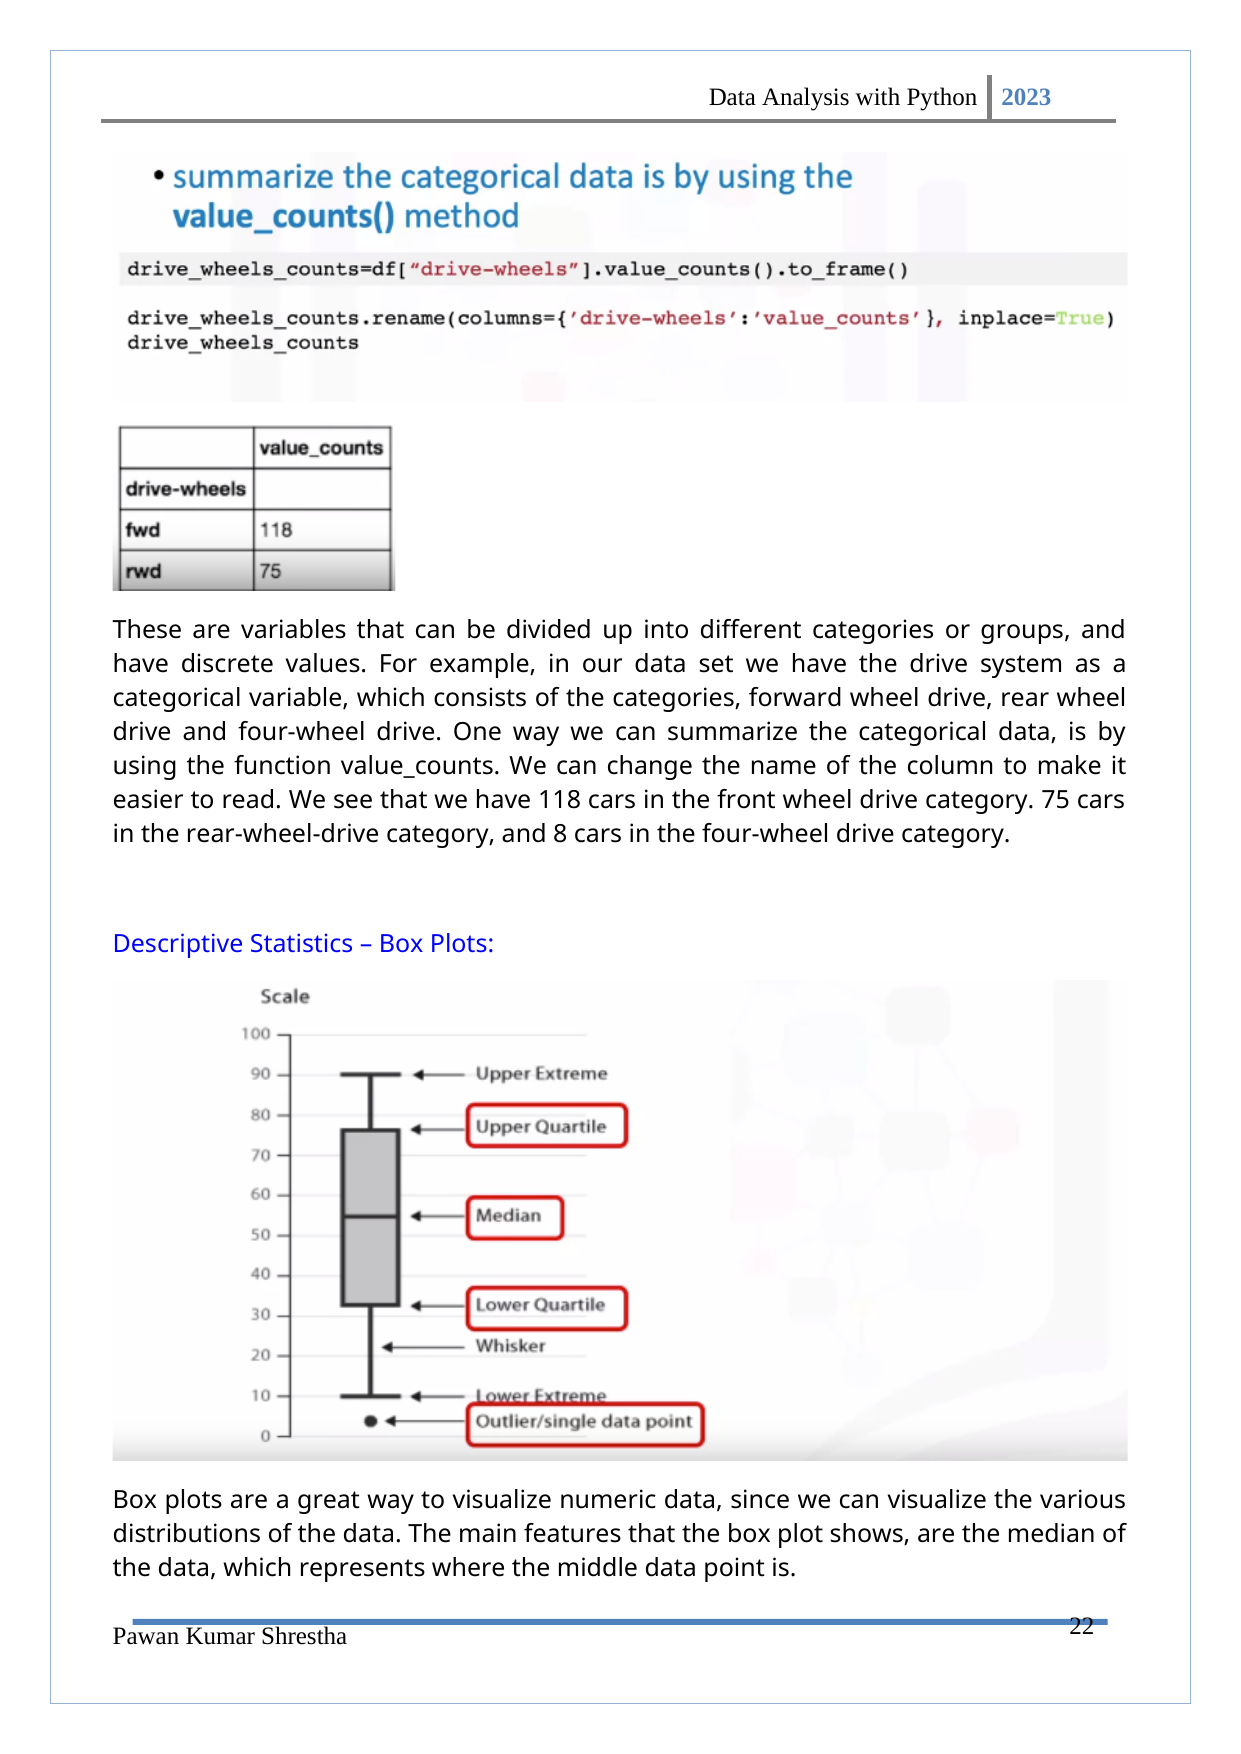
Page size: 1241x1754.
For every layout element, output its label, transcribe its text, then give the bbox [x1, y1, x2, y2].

picture [112, 152, 1128, 402]
text Box plots are a great way to visualize numeric data, since we can visualize the various distributions of the data. The main features that the box plot shows, are the median of the data, which represents where the middle data point is. [112, 1482, 1128, 1584]
picture [112, 422, 396, 591]
picture [112, 980, 1128, 1461]
text Descriptive Statistics – Box Plots: [112, 926, 1128, 960]
text These are variables that can be divided up into different categories or groups, and have discrete values. For example, in our data set we have the drive system as a categorical variable, which consists of the categories, forward wheel drive, rear wheel drive and four-wheel drive. One way we can summarize the categorical data, is by using the function value_counts. We can change the name of the column to make it easier to read. We see that we have 118 cars in the front wheel drive category. 75 cars in the rear-wheel-drive category, and 8 cars in the four-wheel drive category. [112, 612, 1128, 850]
